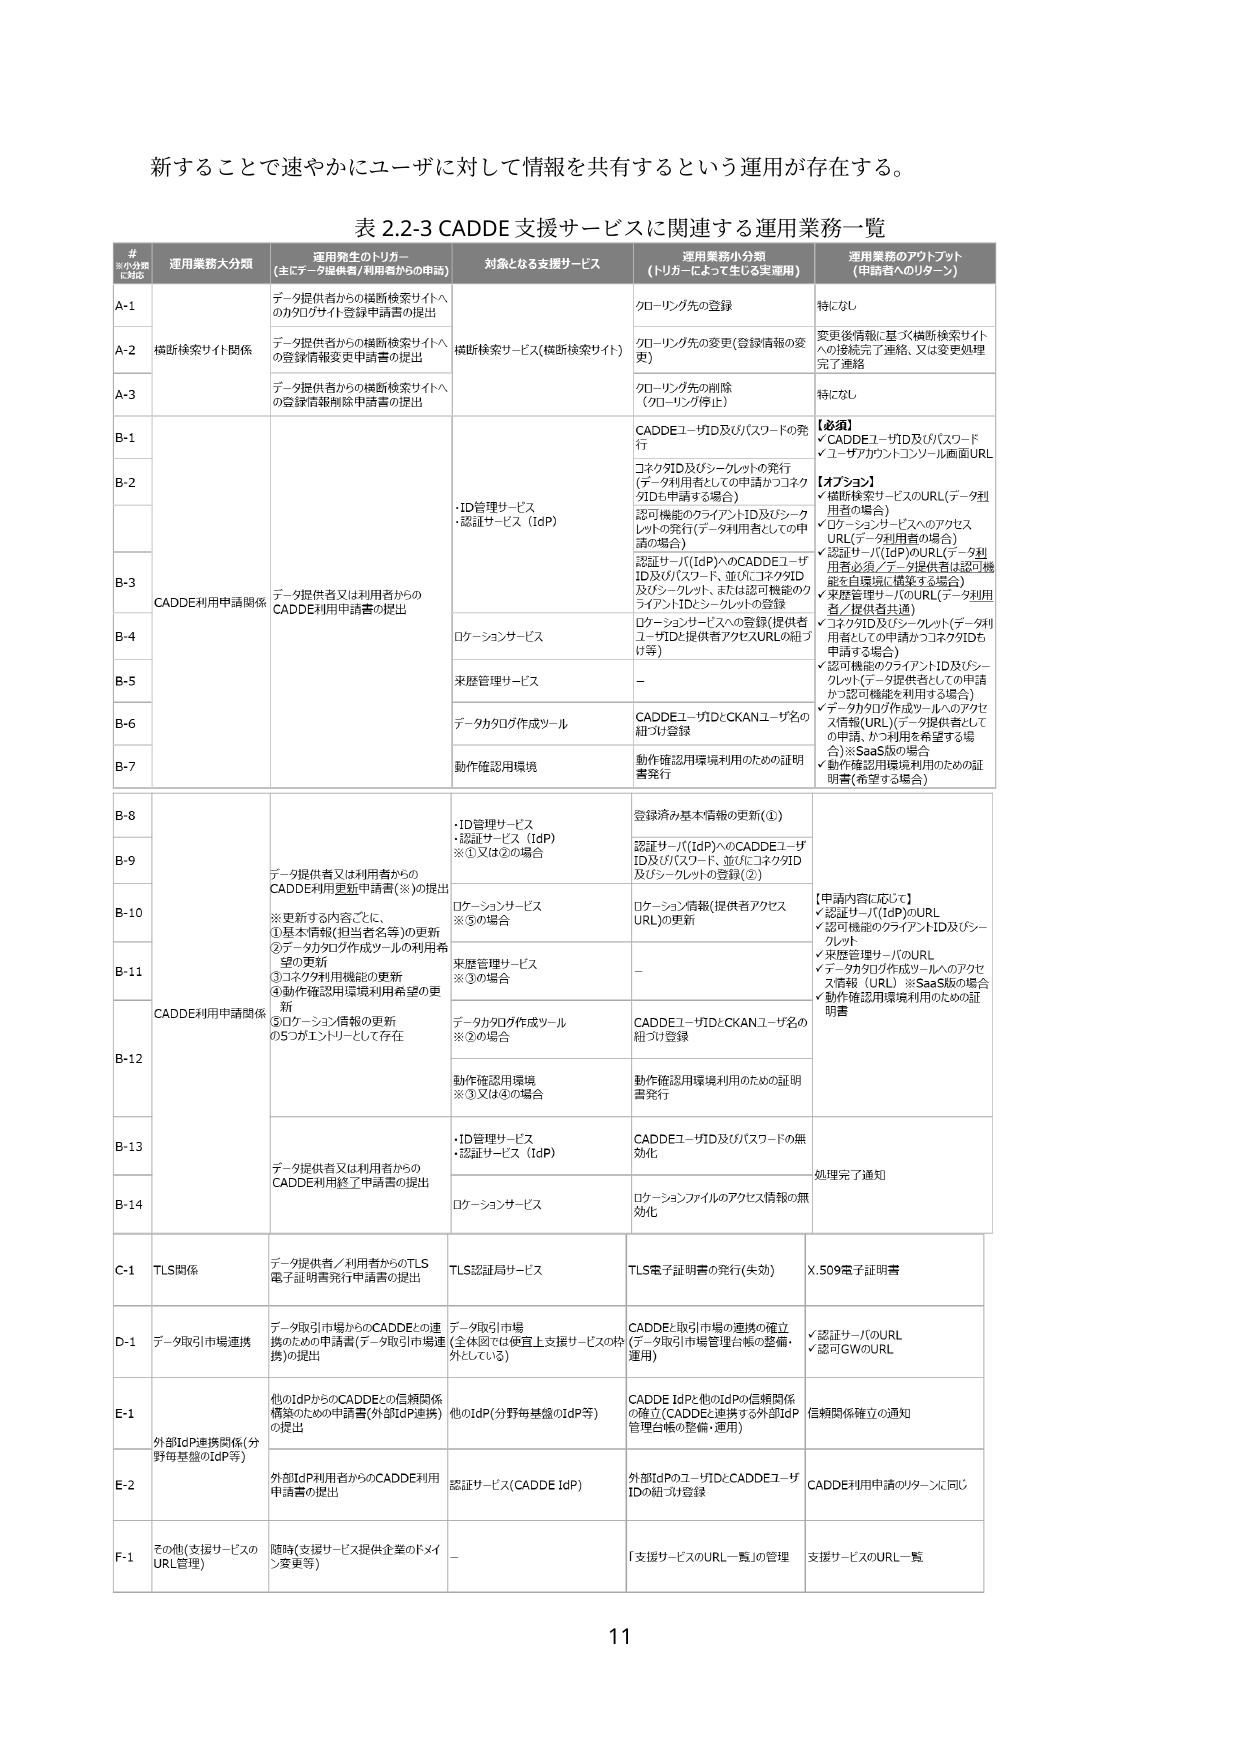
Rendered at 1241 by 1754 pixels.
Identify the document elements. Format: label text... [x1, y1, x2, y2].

picture [112, 242, 997, 1593]
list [150, 150, 1128, 181]
